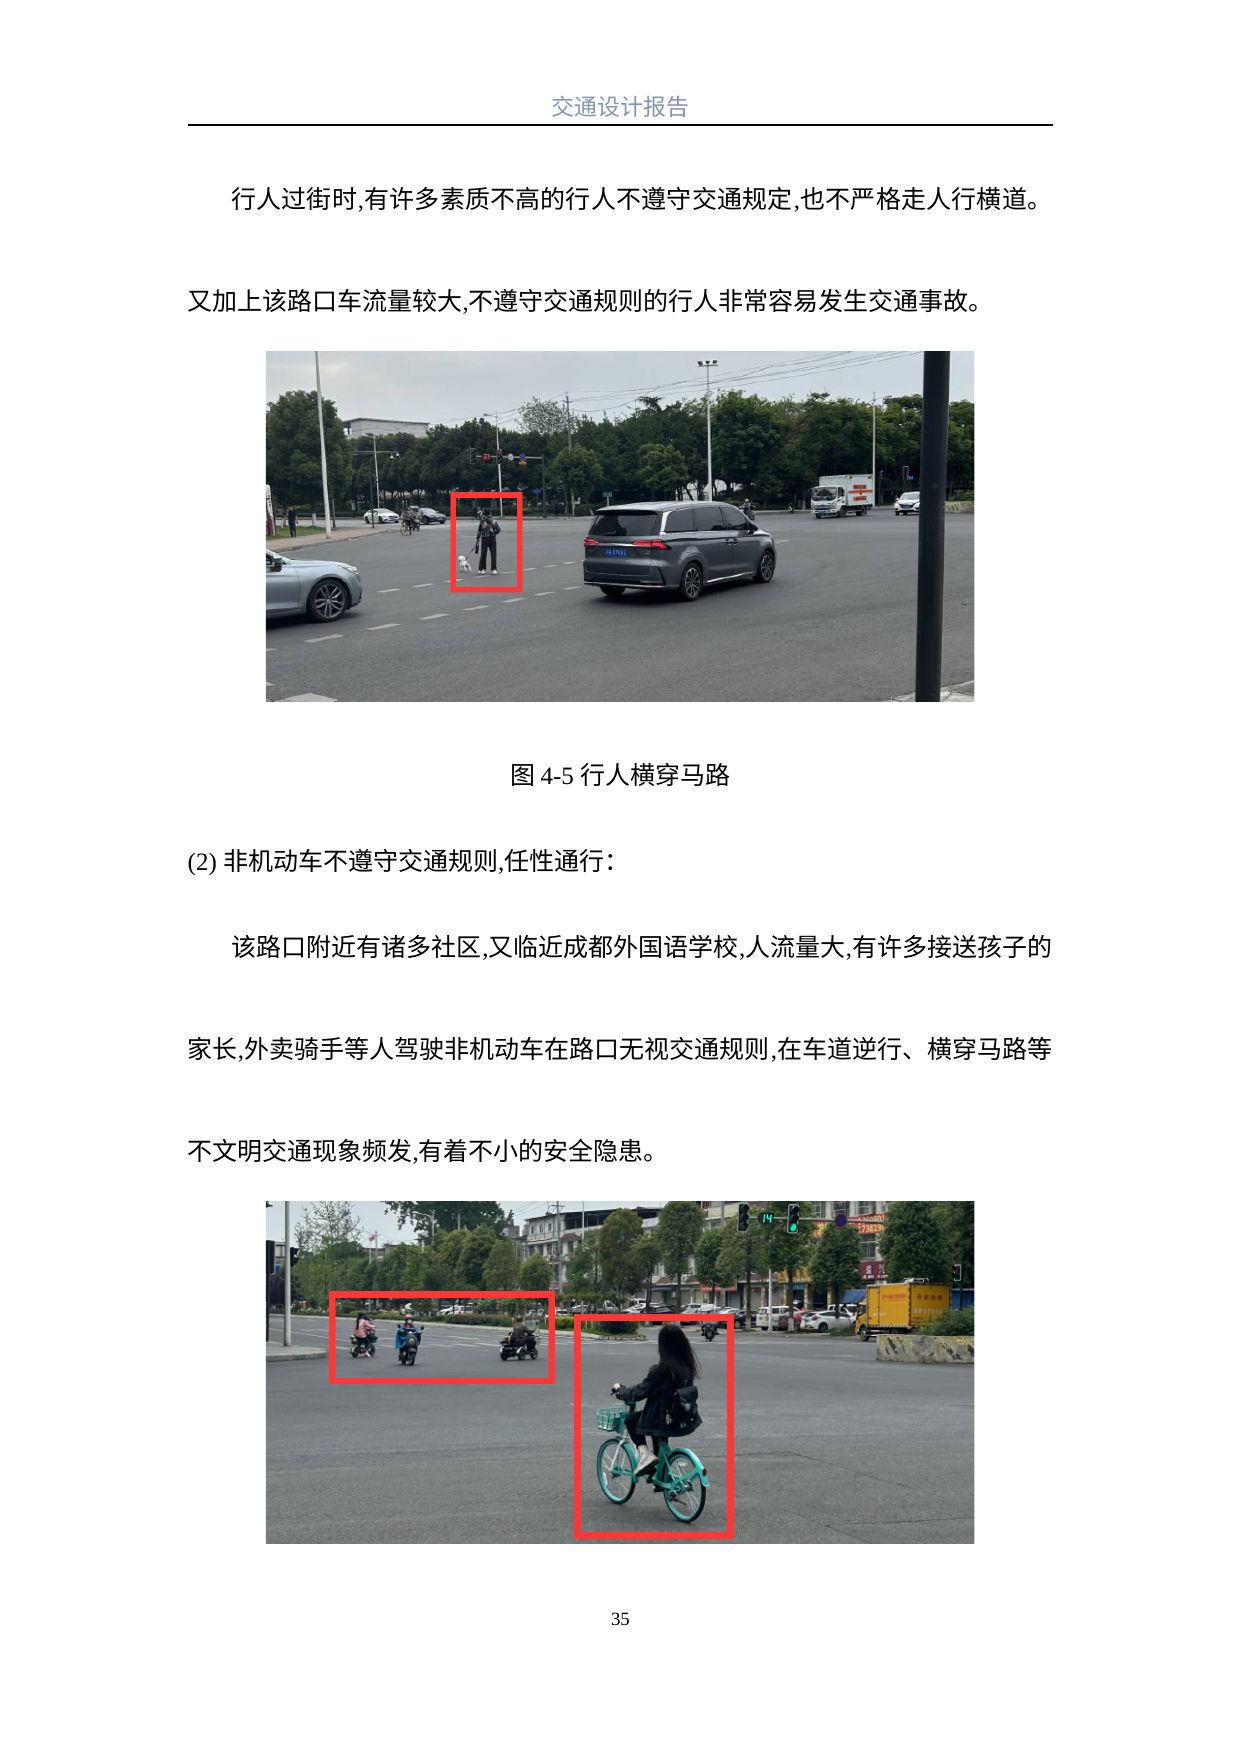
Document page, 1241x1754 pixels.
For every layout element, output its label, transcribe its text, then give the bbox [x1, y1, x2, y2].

picture [265, 1201, 975, 1544]
text (2) 非机动车不遵守交通规则,任性通行： [187, 826, 1053, 894]
picture [265, 351, 975, 702]
text 该路口附近有诸多社区,又临近成都外国语学校,人流量大,有许多接送孩子的家长,外卖骑手等人驾驶非机动车在路口无视交通规则,在车道逆行、横穿马路等不文明交通现象频发,有着不小的安全隐患。 [187, 912, 1053, 1183]
text 图4-5 行人横穿马路 [187, 740, 1053, 808]
text 行人过街时,有许多素质不高的行人不遵守交通规定,也不严格走人行横道。又加上该路口车流量较大,不遵守交通规则的行人非常容易发生交通事故。 [187, 164, 1053, 334]
